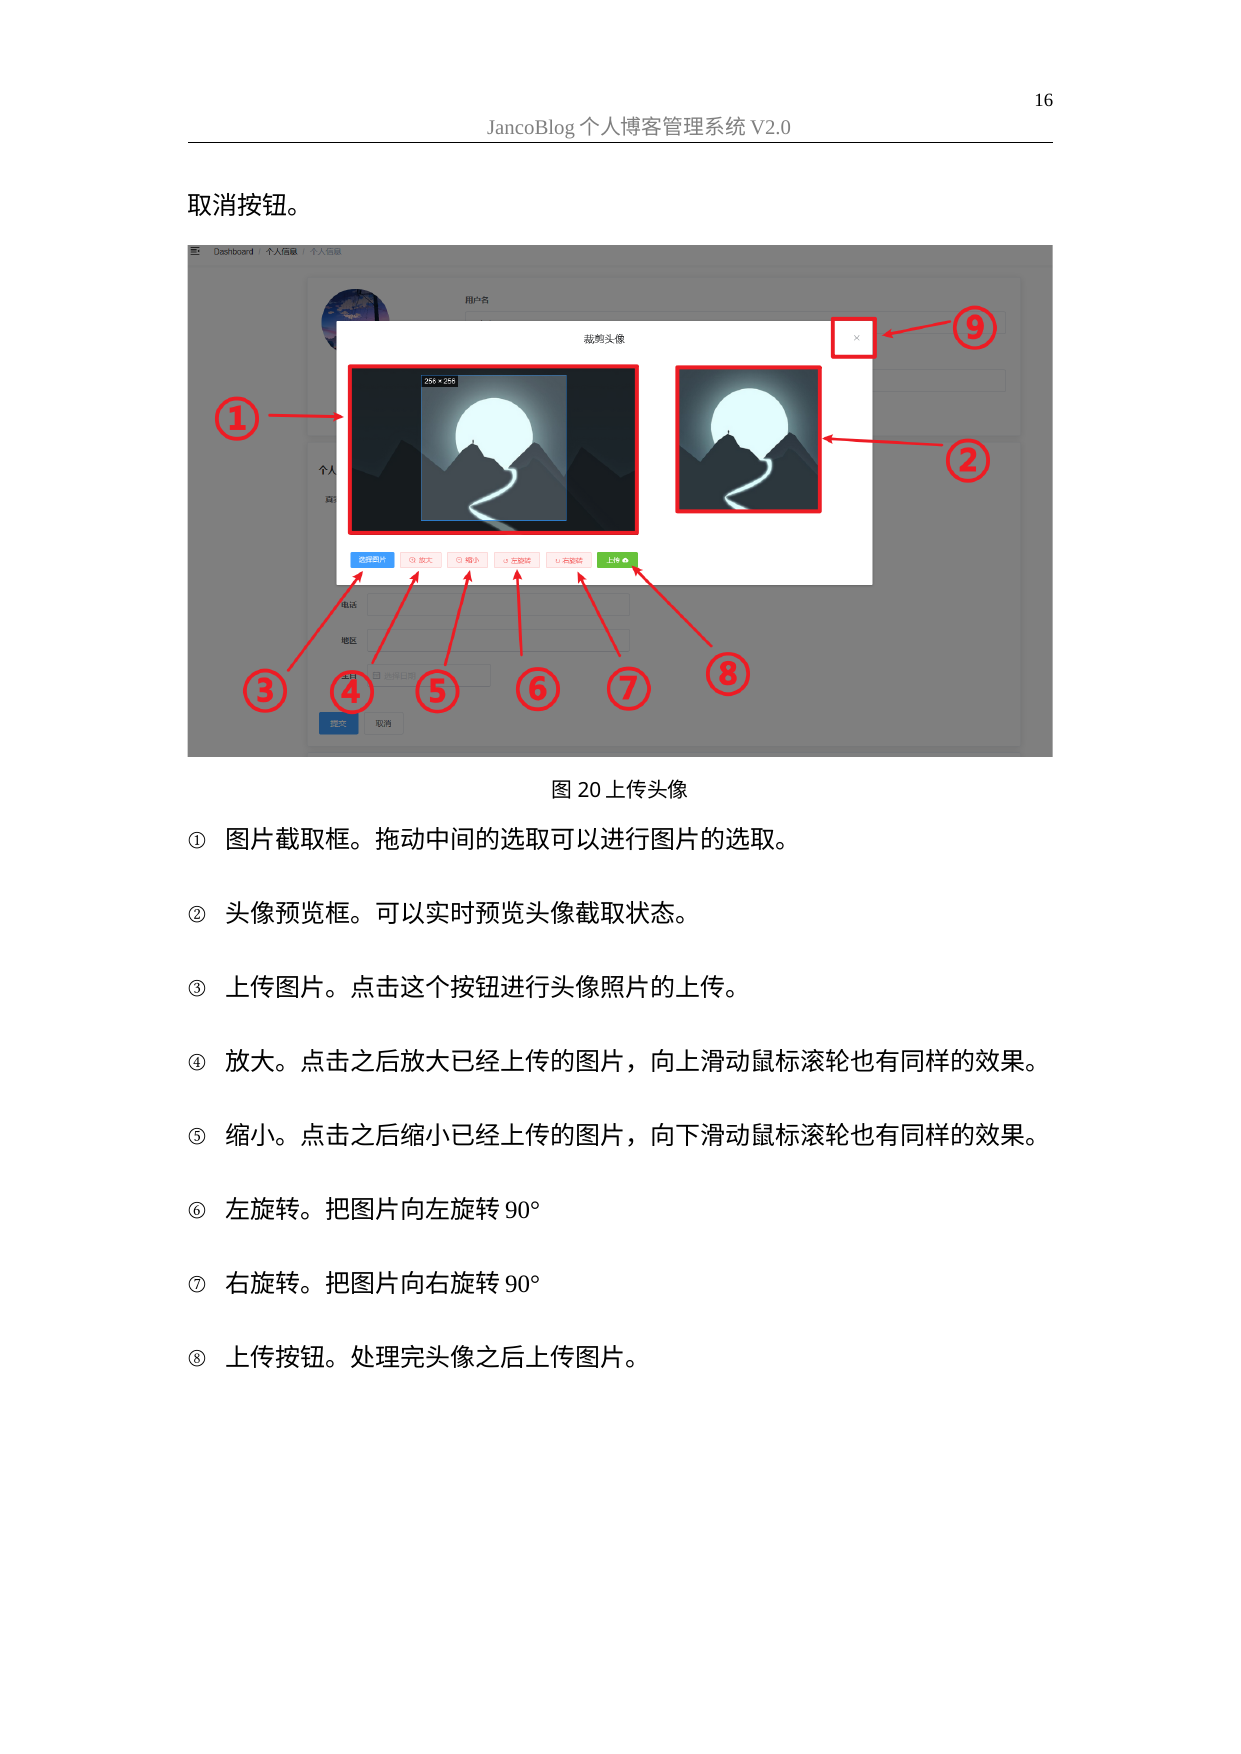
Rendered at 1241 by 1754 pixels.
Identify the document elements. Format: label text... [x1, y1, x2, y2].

list 头像预览框。可以实时预览头像截取状态。 [187, 879, 1053, 944]
list 上传按钮。处理完头像之后上传图片。 [187, 1323, 1053, 1388]
text 图 20上传头像 [187, 773, 1053, 805]
list 左旋转。把图片向左旋转90° [187, 1175, 1053, 1240]
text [187, 171, 1053, 236]
list 缩小。点击之后缩小已经上传的图片，向下滑动鼠标滚轮也有同样的效果。 [187, 1101, 1053, 1166]
list 图片截取框。拖动中间的选取可以进行图片的选取。 [187, 805, 1053, 870]
list 右旋转。把图片向右旋转90° [187, 1249, 1053, 1314]
list 上传图片。点击这个按钮进行头像照片的上传。 [187, 953, 1053, 1018]
picture [187, 245, 1053, 757]
list 放大。点击之后放大已经上传的图片，向上滑动鼠标滚轮也有同样的效果。 [187, 1027, 1053, 1092]
